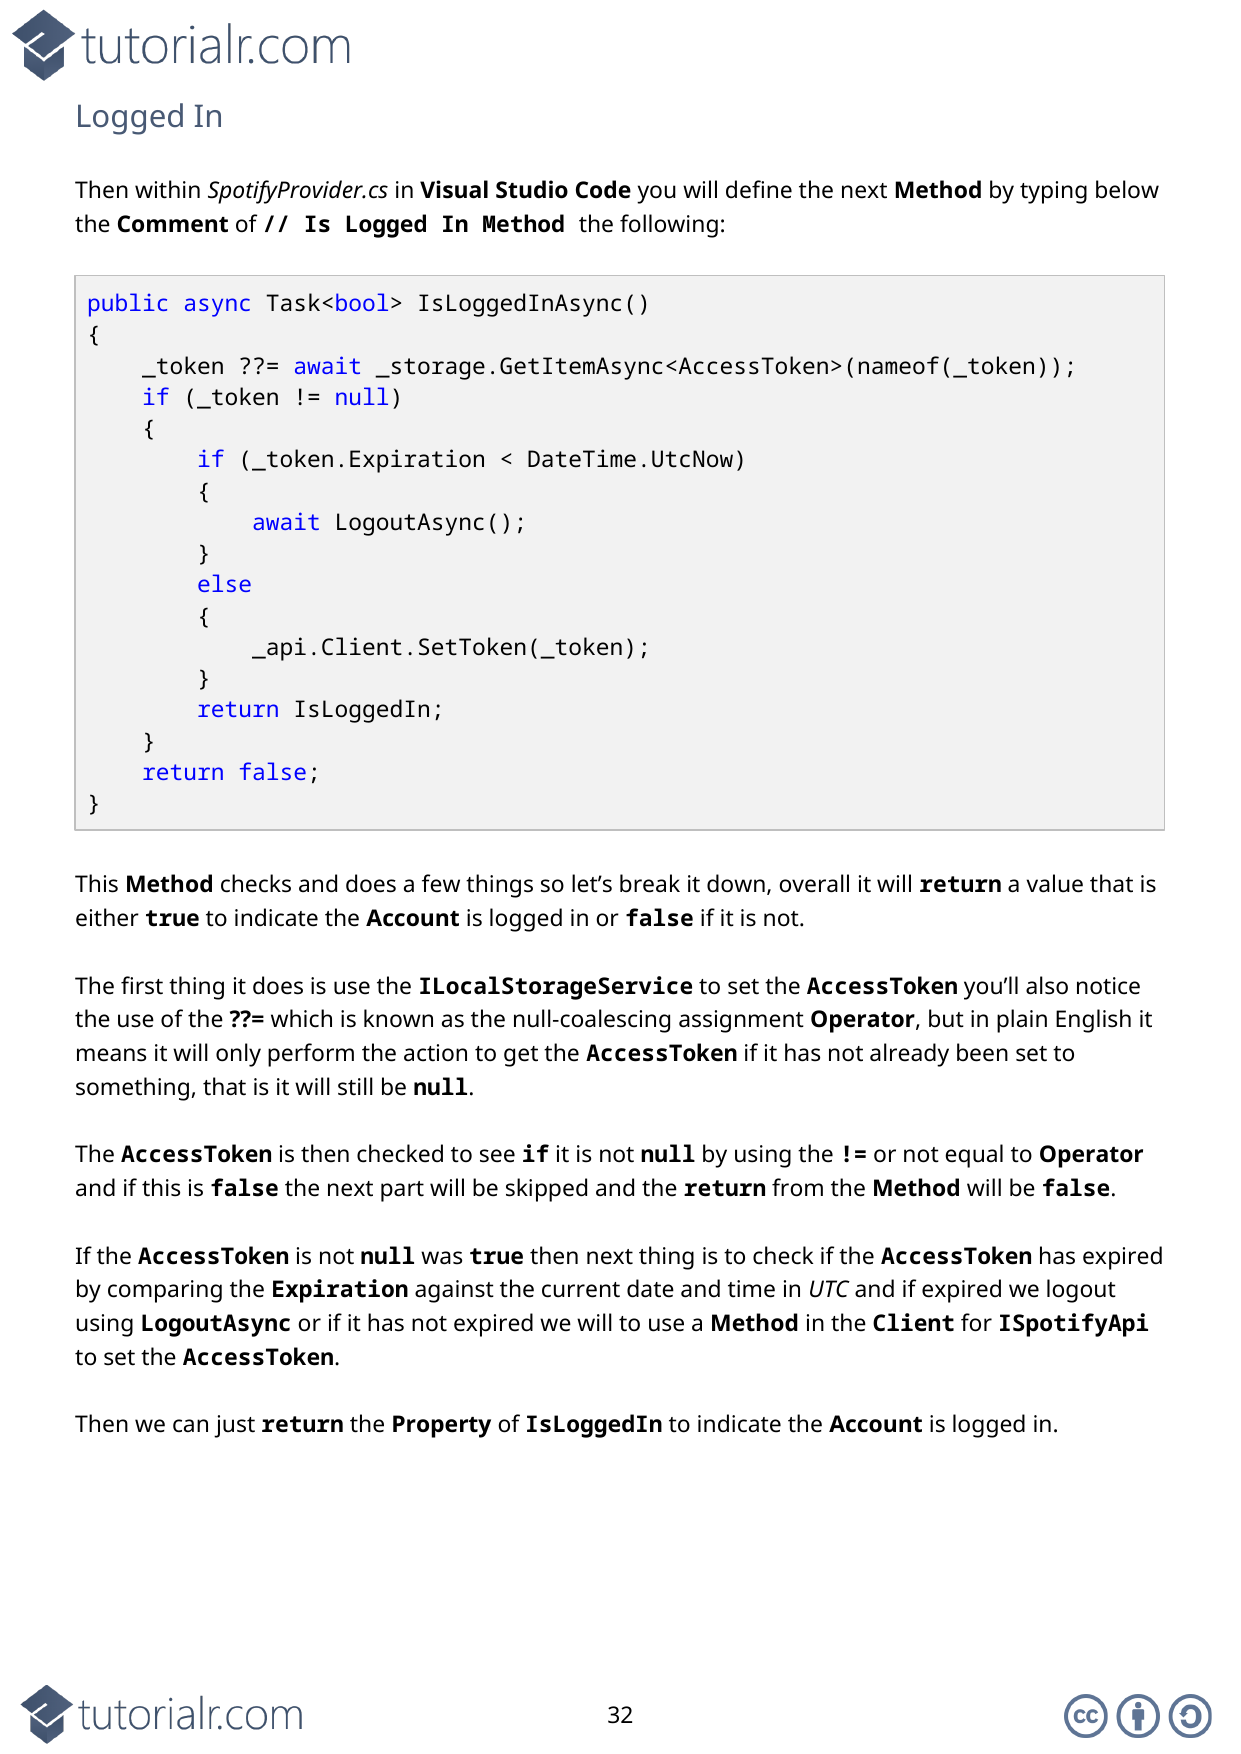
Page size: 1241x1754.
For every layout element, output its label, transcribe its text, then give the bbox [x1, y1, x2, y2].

picture [1064, 1694, 1212, 1738]
text The AccessToken is then checked to see if it is not null by using the != or not equal to Operator and if this is false the next part will be skipped and the return from the Method will be false. [75, 1138, 1165, 1203]
text Then we can just return the Property of IsLoggedIn to indicate the Account is logged in. [75, 1408, 1165, 1440]
picture [17, 1685, 313, 1744]
text If the AccessToken is not null was true then next thing is to check if the AccessToken has expired by comparing the Expiration against the current date and time in UTC and if expired we logout using LogoutAsync or if it has not expired we will to use a Method in the Client for ISpotifyApi to set the AccessToken. [75, 1240, 1165, 1372]
text Then within SpotifyProvider.cs in Visual Studio Code you will define the next Method by typing below the Comment of // Is Logged In Method the following: [75, 174, 1165, 239]
subtitle Logged In [75, 94, 1165, 137]
picture [8, 9, 363, 81]
text The first thing it does is use the ILocalStorageService to set the AccessToken you’ll also notice the use of the ??= which is known as the null-coalescing assignment Operator, but in plain English it means it will only perform the action to get the AccessToken if it has not already been set to something, that is it will still be null. [75, 970, 1165, 1102]
text This Method checks and does a few things so let’s break it down, overall it will return a value that is either true to indicate the Account is logged in or false if it is not. [75, 868, 1165, 933]
